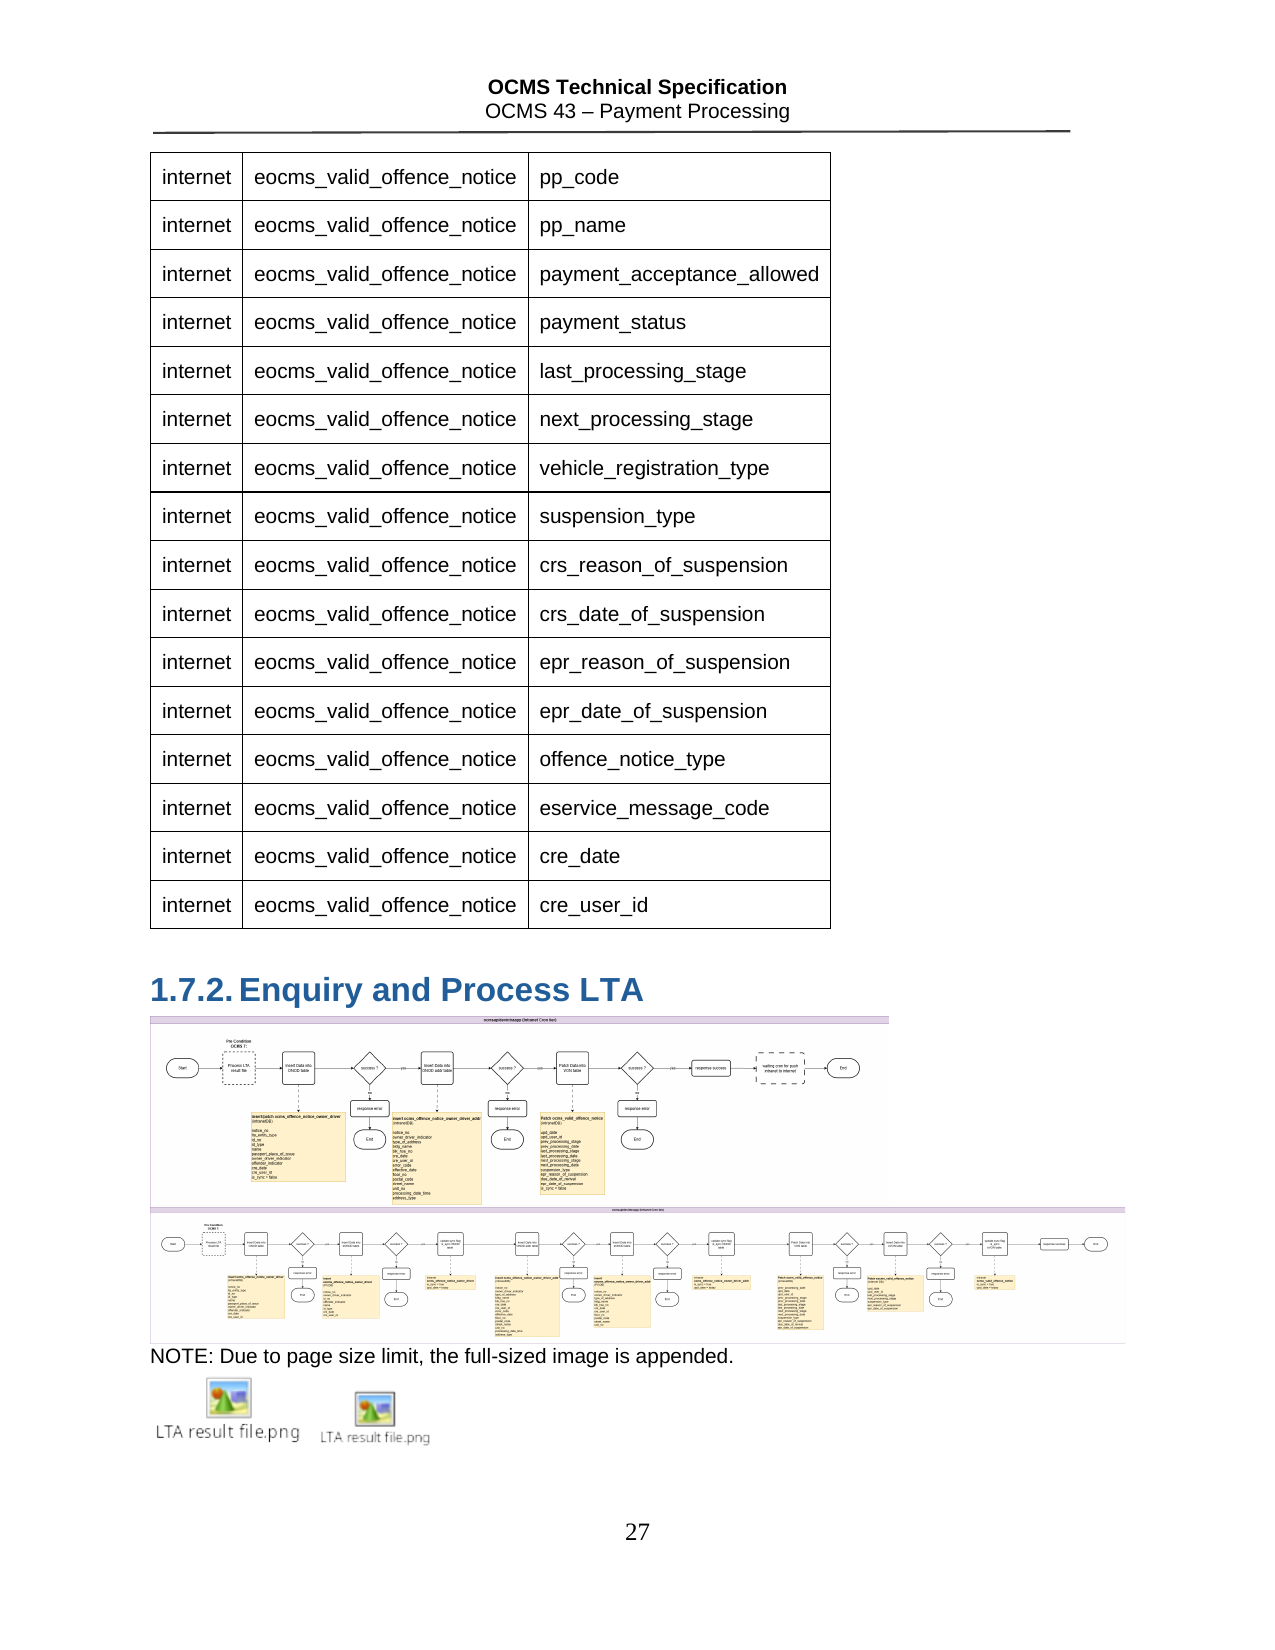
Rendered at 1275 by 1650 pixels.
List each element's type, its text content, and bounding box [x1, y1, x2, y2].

table_cell vehicle_registration_type [529, 444, 830, 491]
table_cell pp_name [529, 201, 830, 249]
table_cell eocms_valid_offence_notice [243, 590, 528, 637]
table_cell last_processing_stage [529, 347, 830, 394]
table_cell eocms_valid_offence_notice [243, 250, 528, 297]
table_cell internet [151, 590, 242, 637]
table_cell eocms_valid_offence_notice [243, 298, 528, 346]
picture [150, 1016, 1125, 1344]
table_cell offence_notice_type [529, 735, 830, 783]
table_cell eocms_valid_offence_notice [243, 201, 528, 249]
table_cell internet [151, 881, 242, 928]
table_cell payment_status [529, 298, 830, 346]
table_cell internet [151, 298, 242, 346]
table_cell eocms_valid_offence_notice [243, 395, 528, 443]
table_cell internet [151, 395, 242, 443]
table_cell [243, 153, 528, 200]
table_cell internet [151, 250, 242, 297]
table_cell internet [151, 541, 242, 588]
table_cell eocms_valid_offence_notice [243, 347, 528, 394]
table_cell eocms_valid_offence_notice [243, 444, 528, 491]
table_cell eocms_valid_offence_notice [243, 881, 528, 928]
table_cell epr_date_of_suspension [529, 687, 830, 734]
table_cell internet [151, 493, 242, 540]
table_cell eocms_valid_offence_notice [243, 687, 528, 734]
table_cell internet [151, 201, 242, 249]
table_cell eocms_valid_offence_notice [243, 541, 528, 588]
table_cell epr_reason_of_suspension [529, 638, 830, 686]
table_cell crs_date_of_suspension [529, 590, 830, 637]
table_cell internet [151, 347, 242, 394]
table_cell eocms_valid_offence_notice [243, 493, 528, 540]
table_cell eservice_message_code [529, 784, 830, 831]
table_cell pp_code [529, 153, 830, 200]
table_cell payment_acceptance_allowed [529, 250, 830, 297]
table_cell eocms_valid_offence_notice [243, 784, 528, 831]
table_cell next_processing_stage [529, 395, 830, 443]
table_cell eocms_valid_offence_notice [243, 638, 528, 686]
table_cell internet [151, 687, 242, 734]
table_cell eocms_valid_offence_notice [243, 832, 528, 880]
table_cell internet [151, 153, 242, 200]
table_cell crs_reason_of_suspension [529, 541, 830, 588]
table_cell internet [151, 832, 242, 880]
table_cell suspension_type [529, 493, 830, 540]
table_cell internet [151, 638, 242, 686]
table_cell internet [151, 444, 242, 491]
table_cell cre_date [529, 832, 830, 880]
table_cell internet [151, 735, 242, 783]
table_cell eocms_valid_offence_notice [243, 735, 528, 783]
table_cell internet [151, 784, 242, 831]
table_cell cre_user_id [529, 881, 830, 928]
